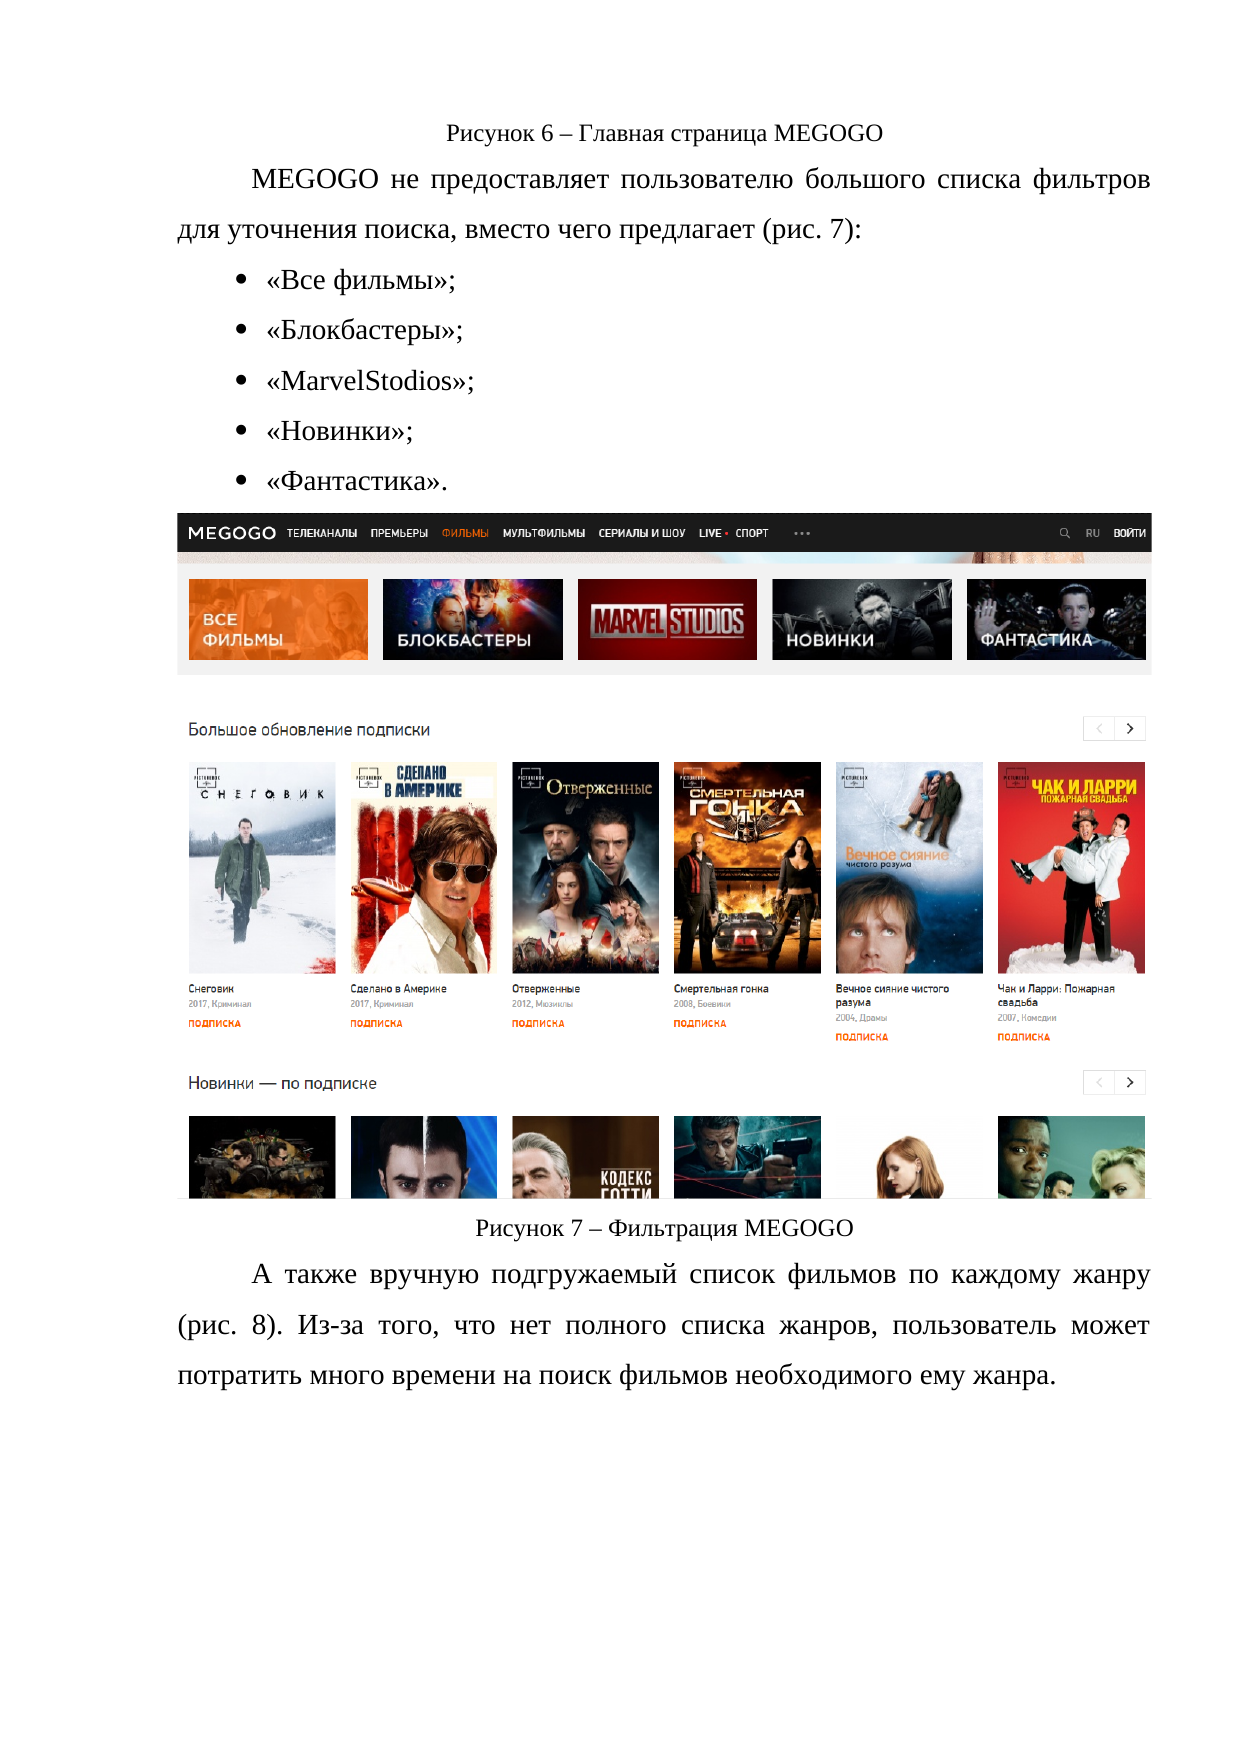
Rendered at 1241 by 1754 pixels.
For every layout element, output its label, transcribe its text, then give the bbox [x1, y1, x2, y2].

text «Фантастика». [177, 463, 1152, 497]
text Рисунок 7 – Фильтрация MEGOGO [177, 1213, 1152, 1242]
text Рисунок 6 – Главная страница MEGOGO [177, 118, 1152, 147]
text «Новинки»; [177, 413, 1152, 447]
text «Все фильмы»; [177, 262, 1152, 296]
picture [177, 513, 1152, 1199]
text «Блокбастеры»; [177, 312, 1152, 346]
text «MarvelStodios»; [177, 363, 1152, 396]
text А также вручную подгружаемый список фильмов по каждому жанру (рис. 8). Из-за того, что нет полного списка жанров, пользователь может потратить много времени на поиск фильмов необходимого ему жанра. [177, 1257, 1152, 1391]
text MEGOGO не предоставляет пользователю большого списка фильтров для уточнения поиска, вместо чего предлагает (рис. 7): [177, 161, 1152, 245]
